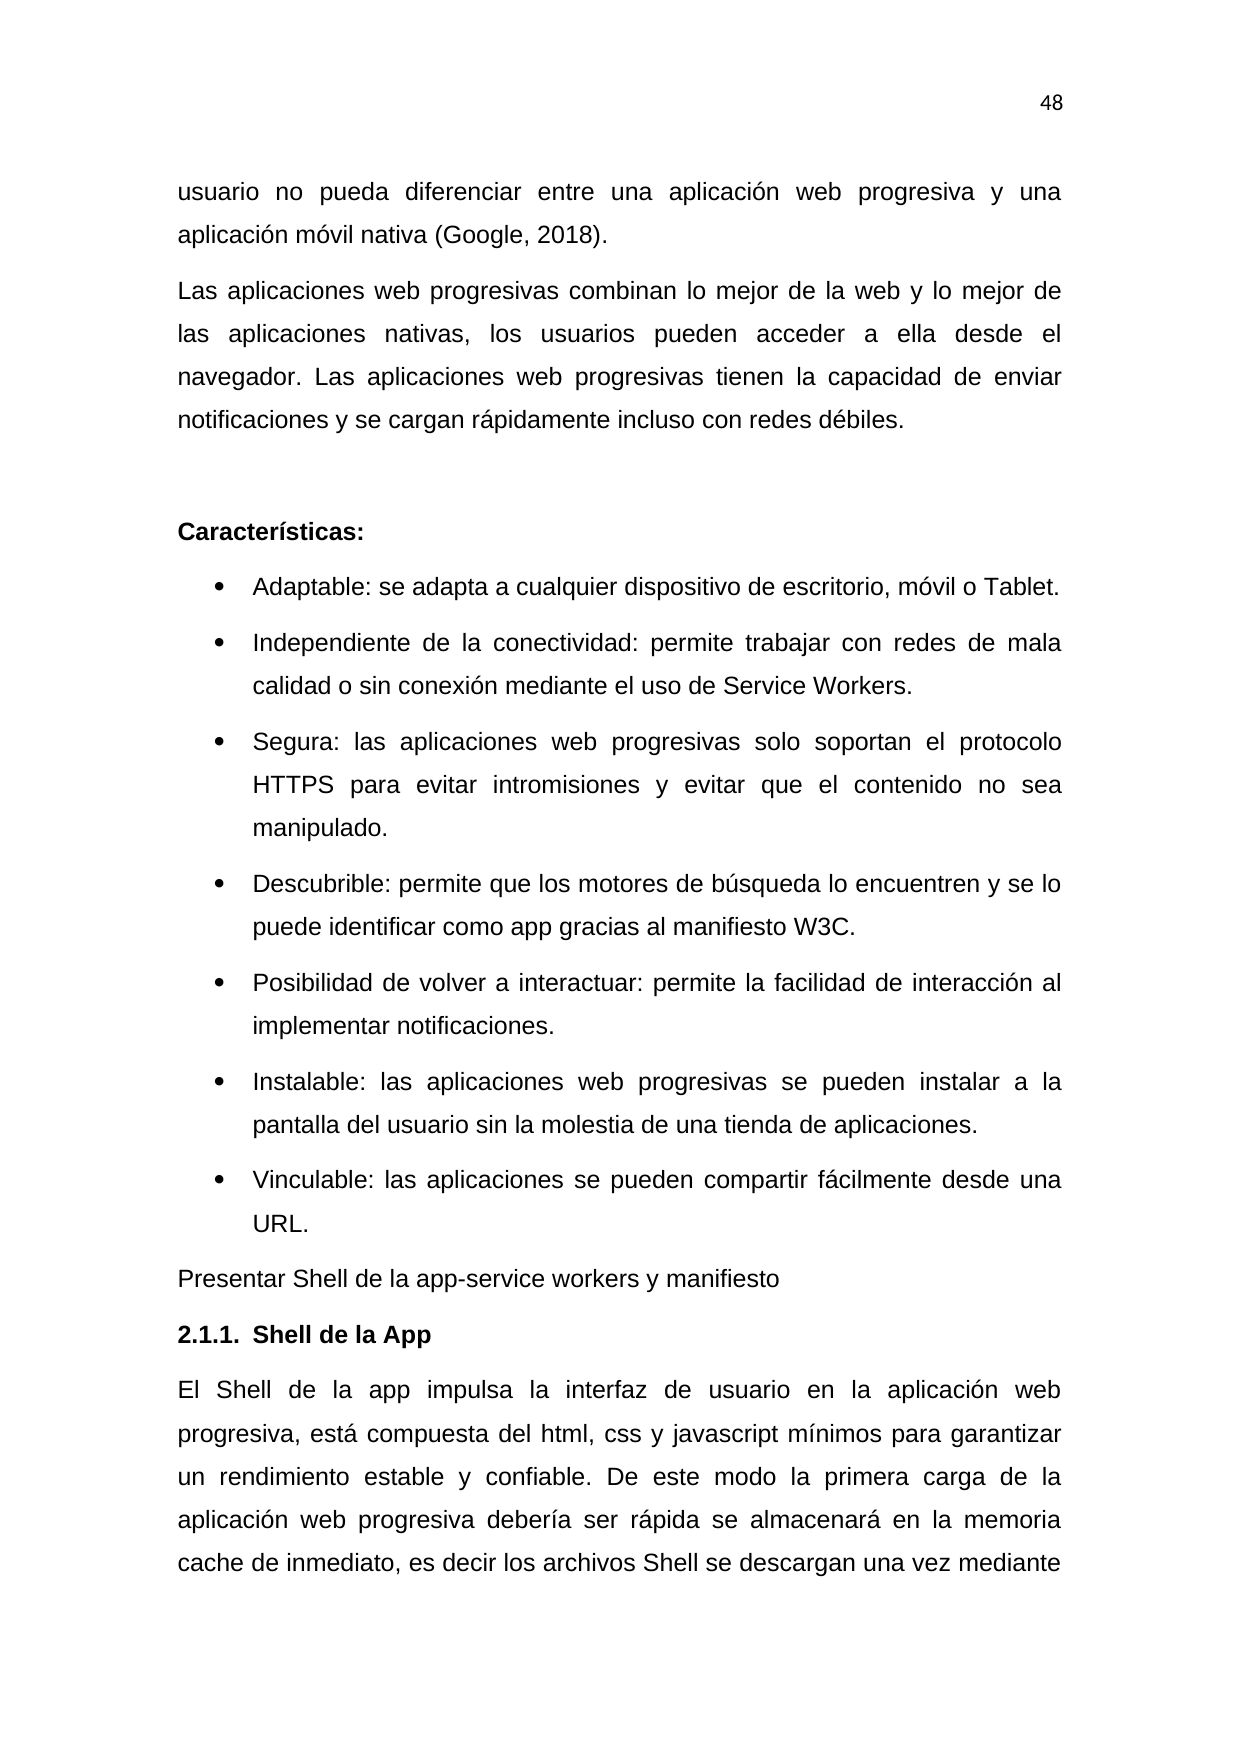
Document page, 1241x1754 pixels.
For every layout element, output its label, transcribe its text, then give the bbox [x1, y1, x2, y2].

text Las aplicaciones web progresivas combinan lo mejor de la web y lo mejor de las aplicaciones nativas, los usuarios pueden acceder a ella desde el navegador. Las aplicaciones web progresivas tienen la capacidad de enviar notificaciones y se cargan rápidamente incluso con redes débiles. [177, 276, 1063, 434]
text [177, 1375, 1063, 1577]
text Características: [177, 517, 1063, 545]
list Instalable: las aplicaciones web progresivas se pueden instalar a la pantalla del usuario sin la molestia de una tienda de aplicaciones. [215, 1066, 1063, 1138]
list Segura: las aplicaciones web progresivas solo soportan el protocolo HTTPS para evitar intromisiones y evitar que el contenido no sea manipulado. [215, 727, 1063, 842]
list Independiente de la conectividad: permite trabajar con redes de mala calidad o sin conexión mediante el uso de Service Workers. [215, 628, 1063, 700]
list Adaptable: se adapta a cualquier dispositivo de escritorio, móvil o Tablet. [215, 572, 1063, 601]
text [177, 177, 1063, 249]
list Posibilidad de volver a interactuar: permite la facilidad de interacción al implementar notificaciones. [215, 968, 1063, 1039]
list Shell de la App [177, 1320, 1063, 1348]
list Descubrible: permite que los motores de búsqueda lo encuentren y se lo puede identificar como app gracias al manifiesto W3C. [215, 869, 1063, 941]
list Vinculable: las aplicaciones se pueden compartir fácilmente desde una URL. [215, 1165, 1063, 1237]
text Presentar Shell de la app-service workers y manifiesto [177, 1264, 1063, 1293]
